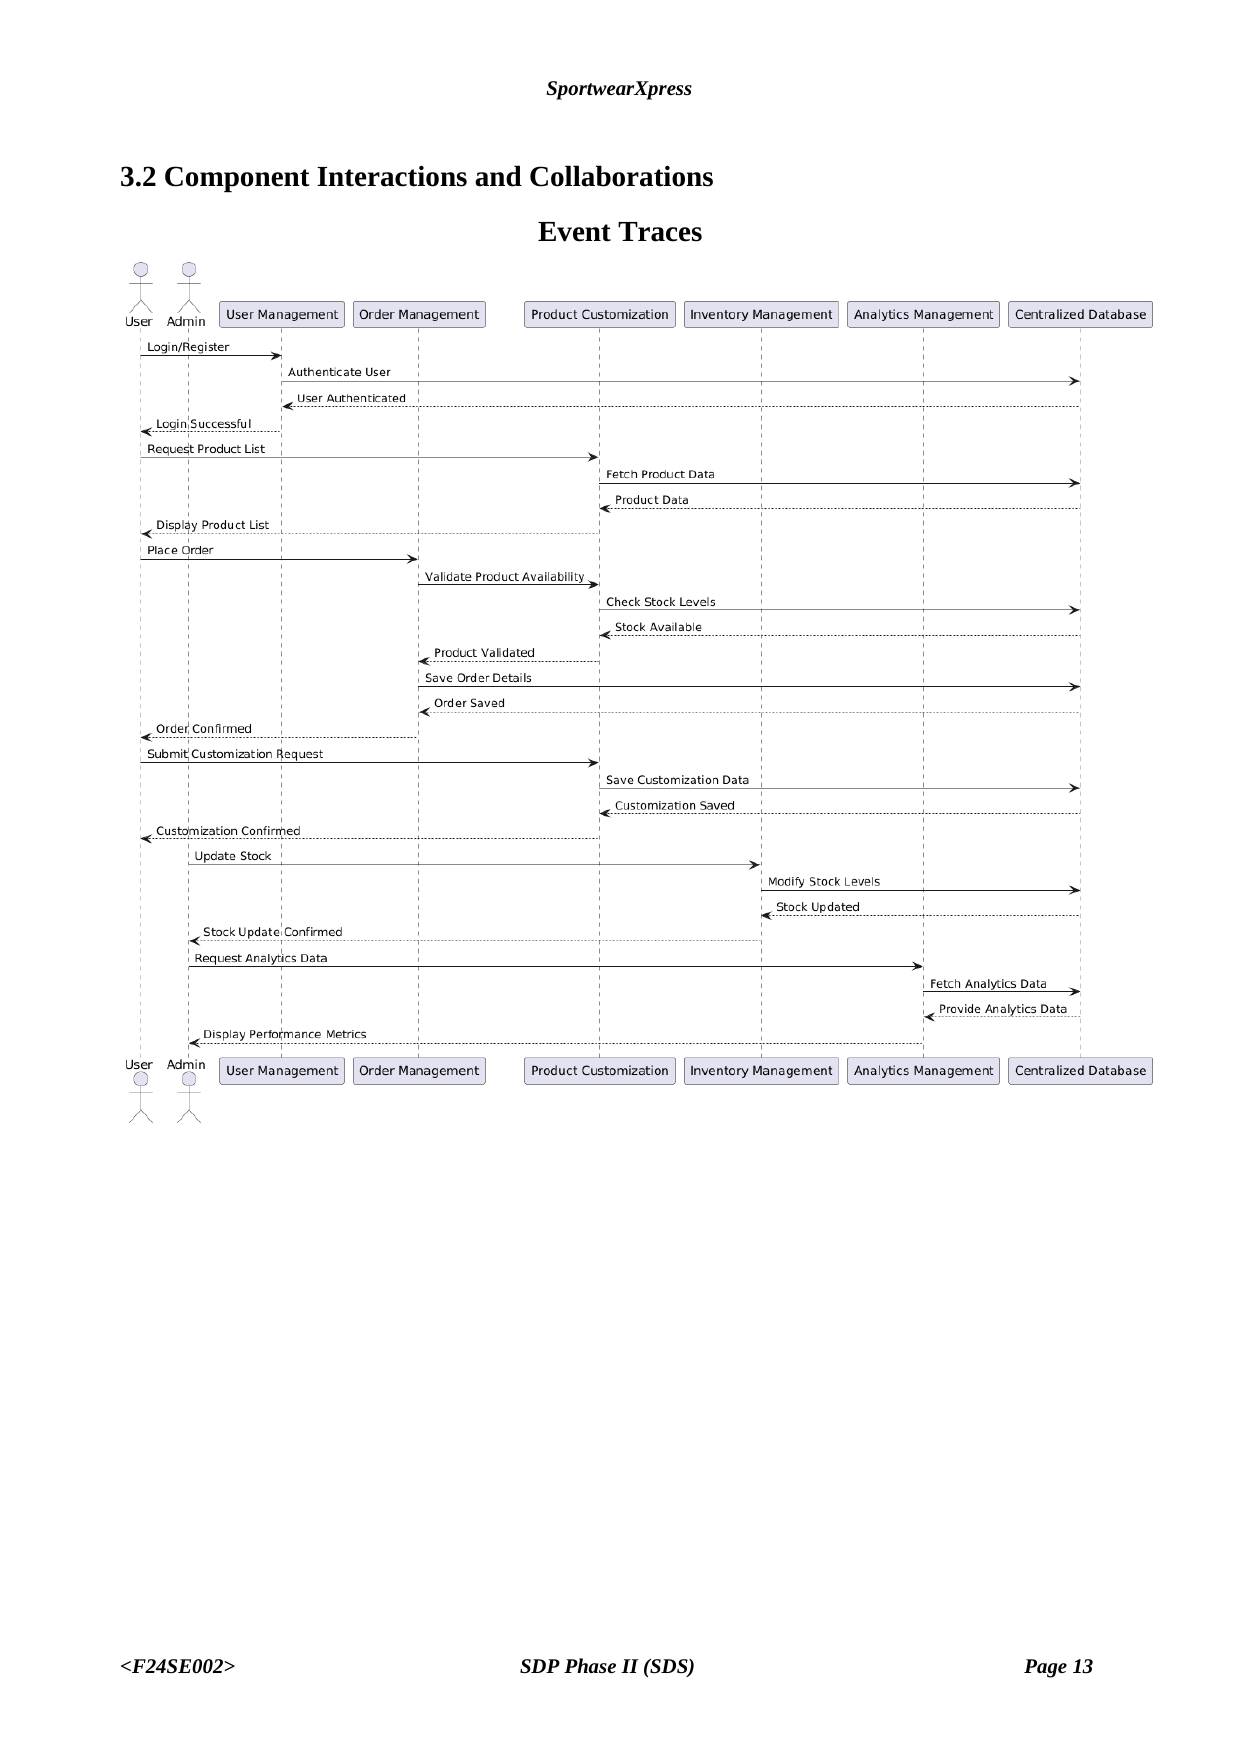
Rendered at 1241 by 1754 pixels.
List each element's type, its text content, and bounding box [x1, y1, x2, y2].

subtitle 3.2 Component Interactions and Collaborations [120, 159, 1120, 193]
text Event Traces [120, 222, 1120, 247]
picture [120, 257, 1155, 1127]
